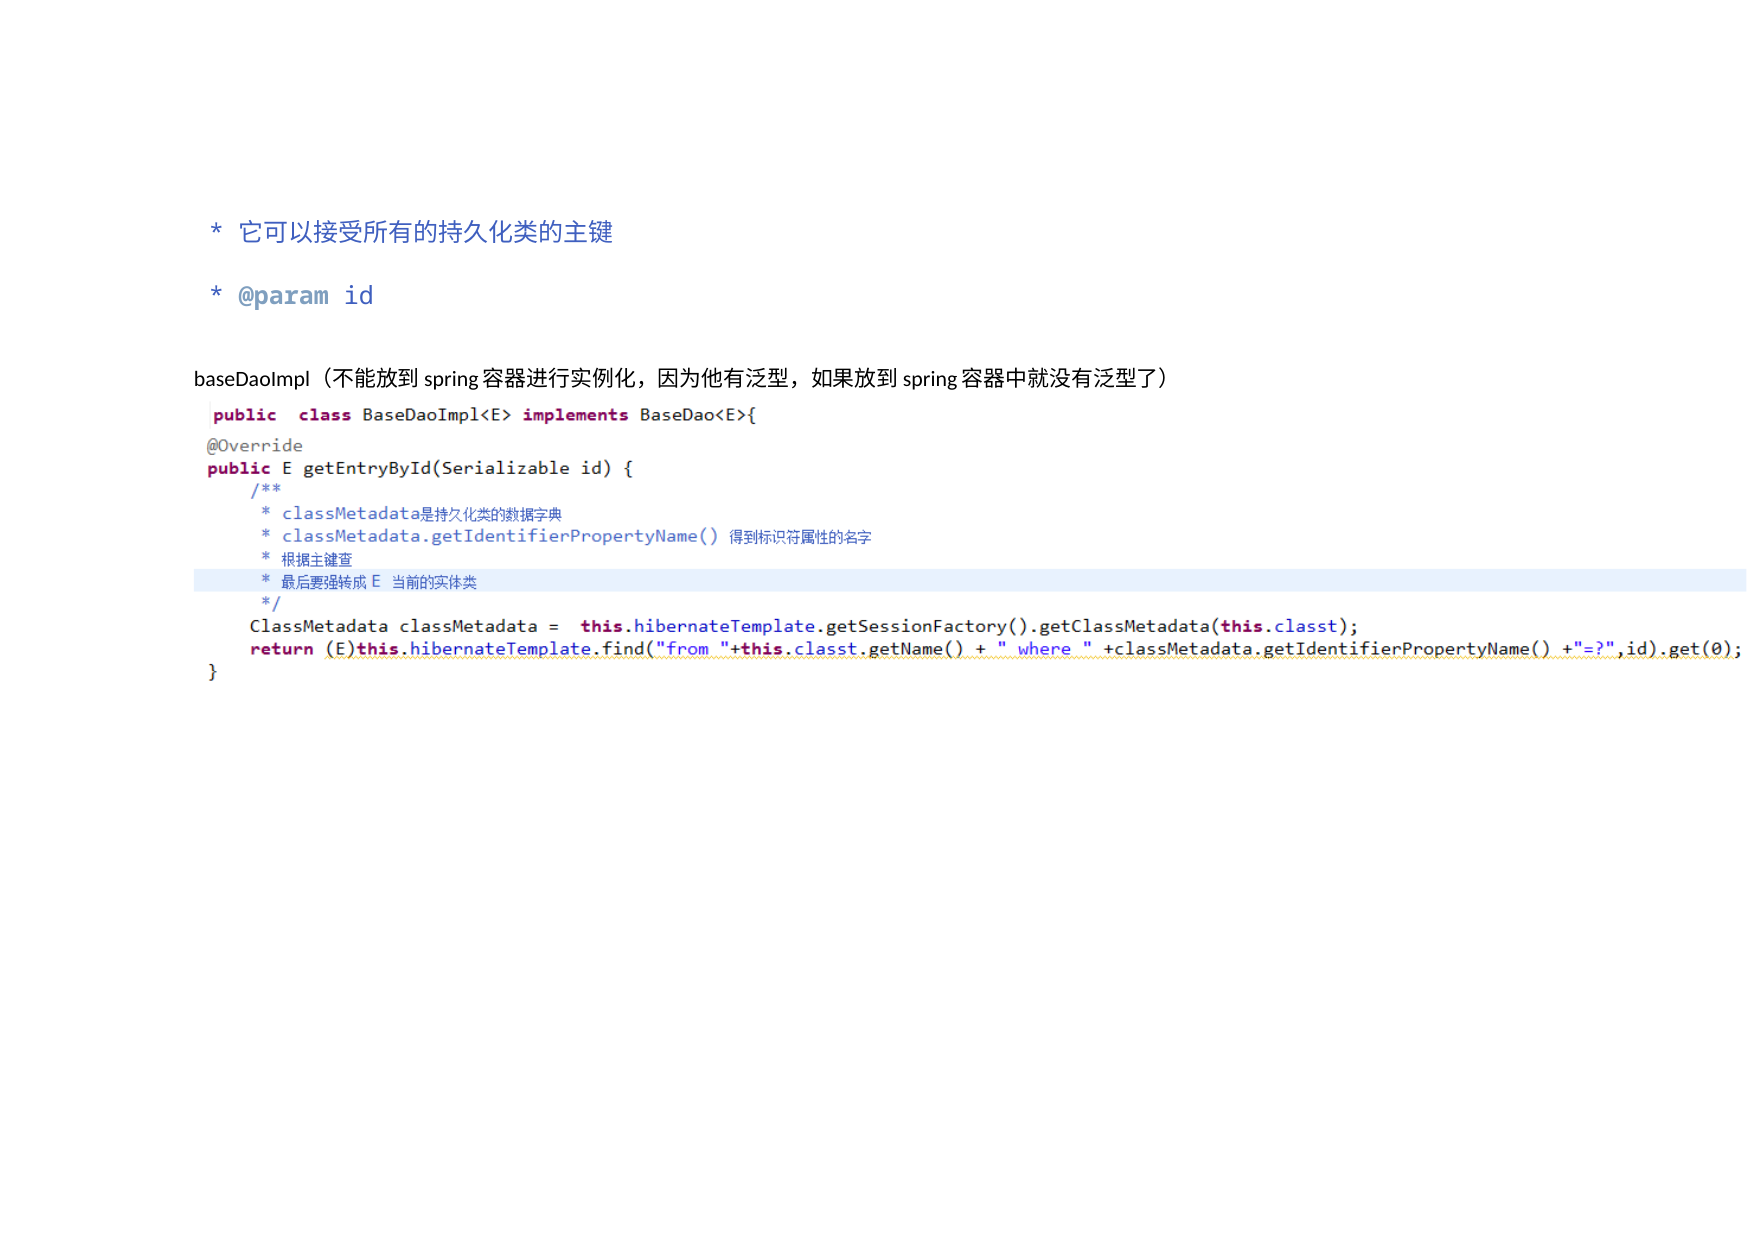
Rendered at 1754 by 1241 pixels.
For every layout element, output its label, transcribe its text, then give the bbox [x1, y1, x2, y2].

list baseDaoImpl（不能放到spring容器进行实例化，因为他有泛型，如果放到spring容器中就没有泛型了） [150, 360, 1704, 393]
text * 它可以接受所有的持久化类的主键 [150, 198, 1704, 263]
text * @param id [150, 263, 1704, 328]
picture [193, 392, 1747, 695]
